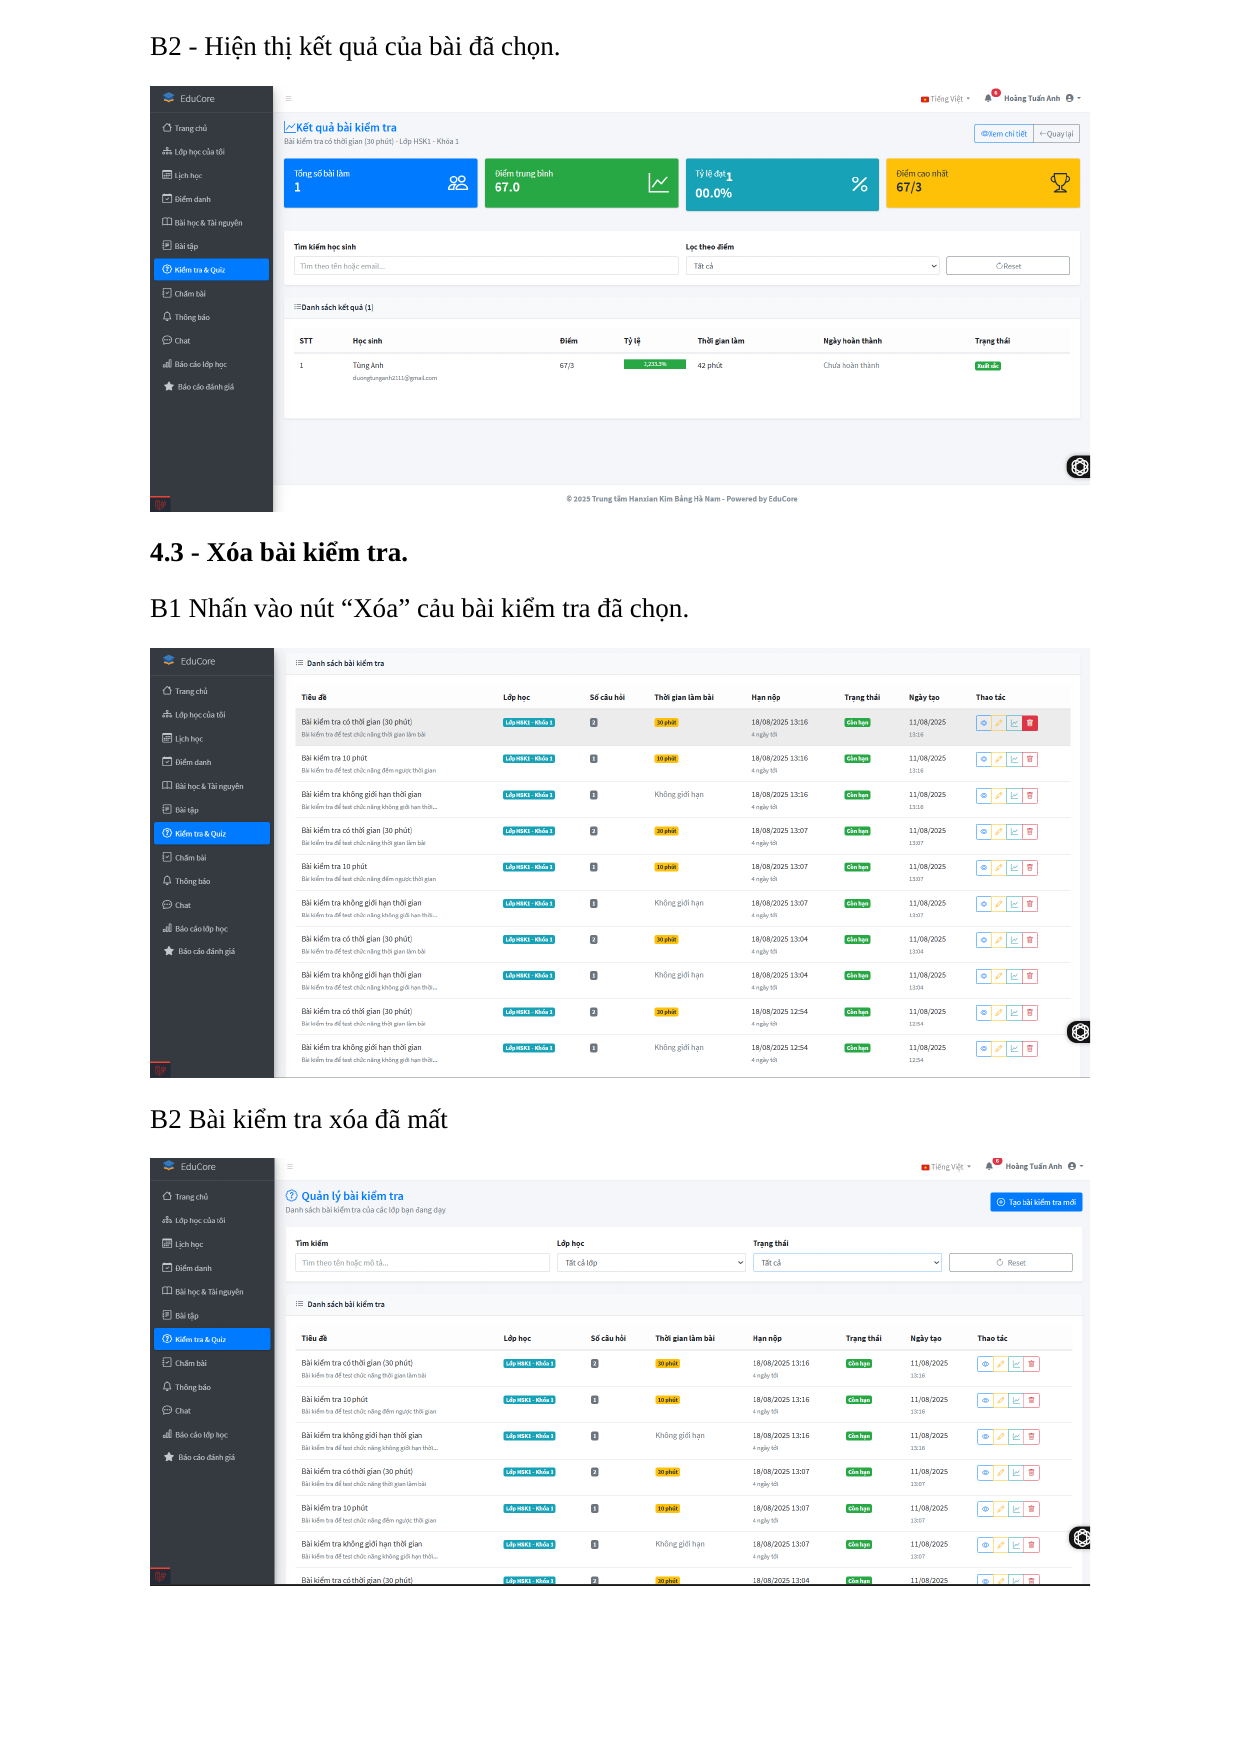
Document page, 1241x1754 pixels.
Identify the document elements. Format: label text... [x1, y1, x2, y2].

picture [150, 86, 1091, 512]
subtitle B2 - Hiện thị kết quả của bài đã chọn. [150, 30, 1090, 61]
subtitle 4.3 - Xóa bài kiểm tra. [150, 536, 1090, 567]
subtitle B1 Nhấn vào nút “Xóa” cảu bài kiểm tra đã chọn. [150, 592, 1090, 624]
subtitle B2 Bài kiểm tra xóa đã mất [150, 1103, 1090, 1134]
picture [150, 1158, 1091, 1586]
picture [150, 648, 1091, 1078]
